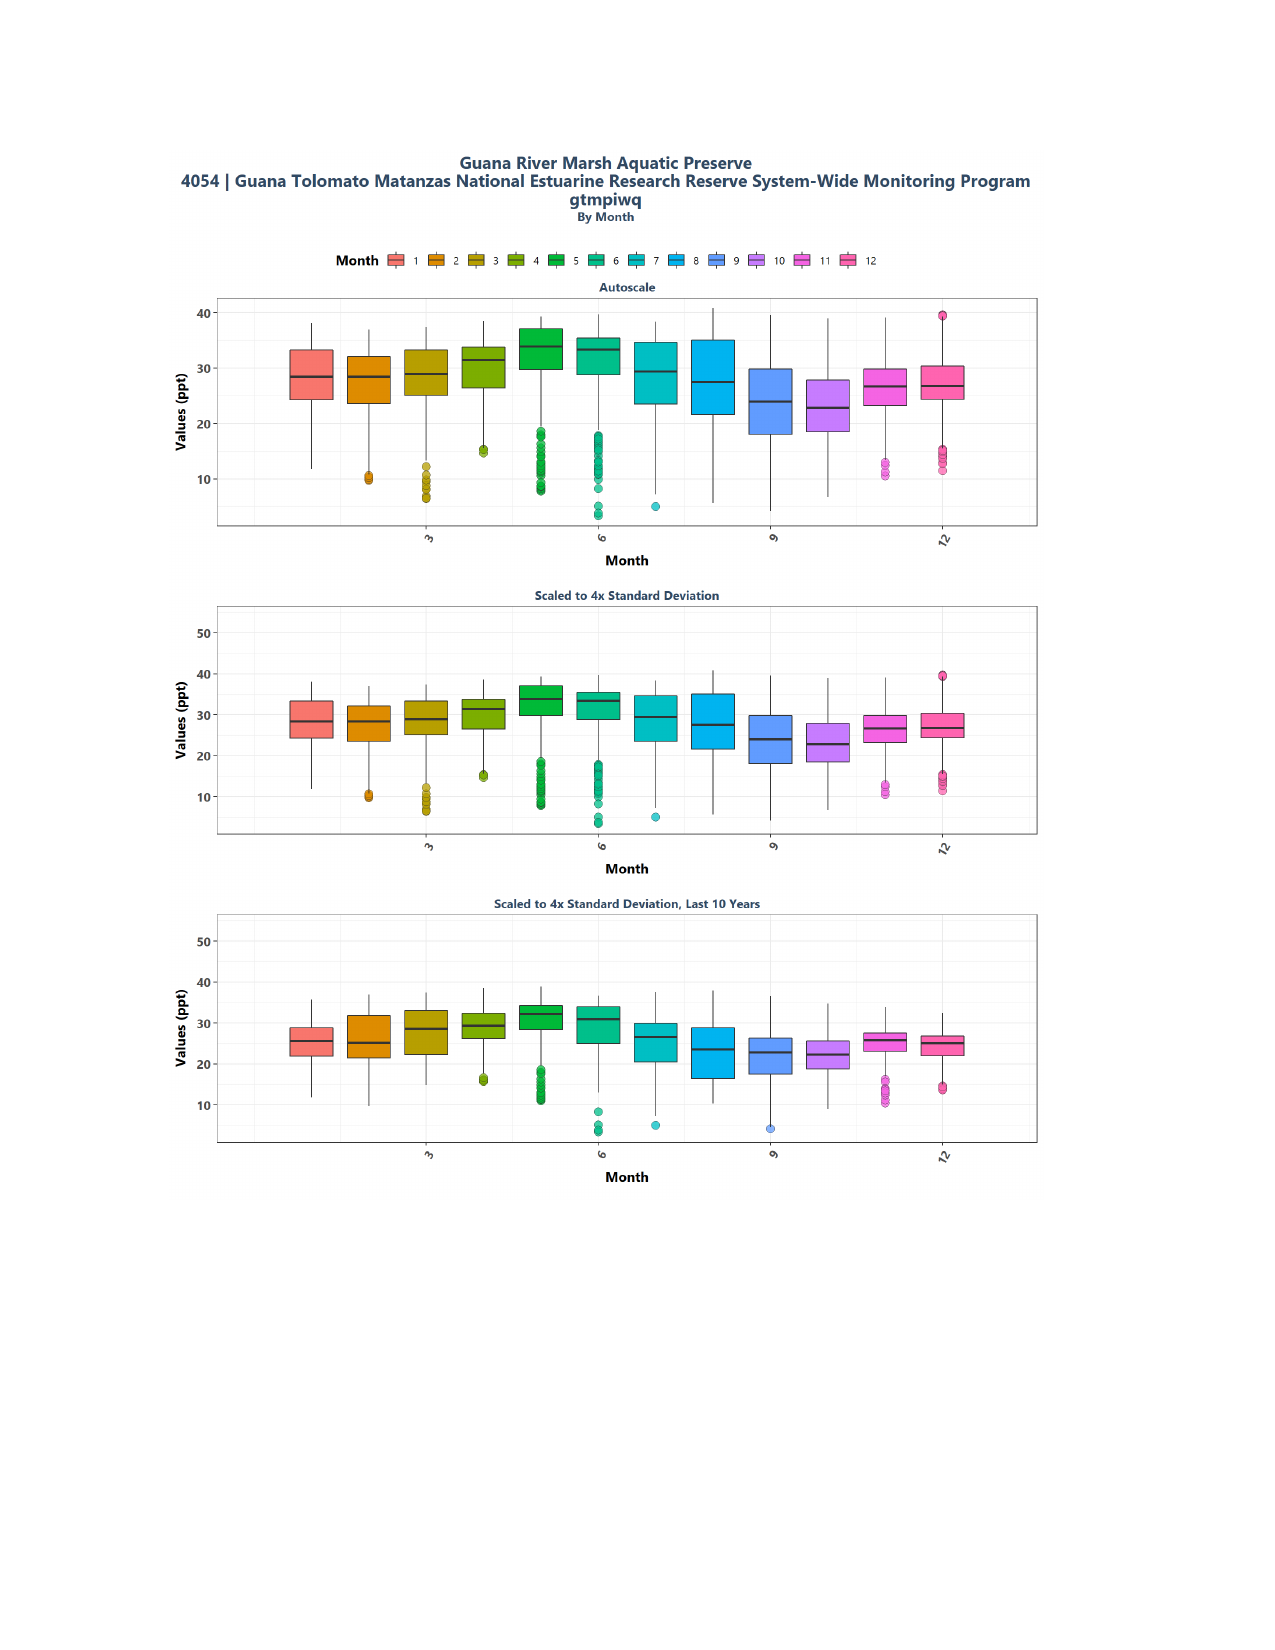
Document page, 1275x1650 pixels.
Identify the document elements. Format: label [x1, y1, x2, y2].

picture [168, 150, 1044, 1200]
